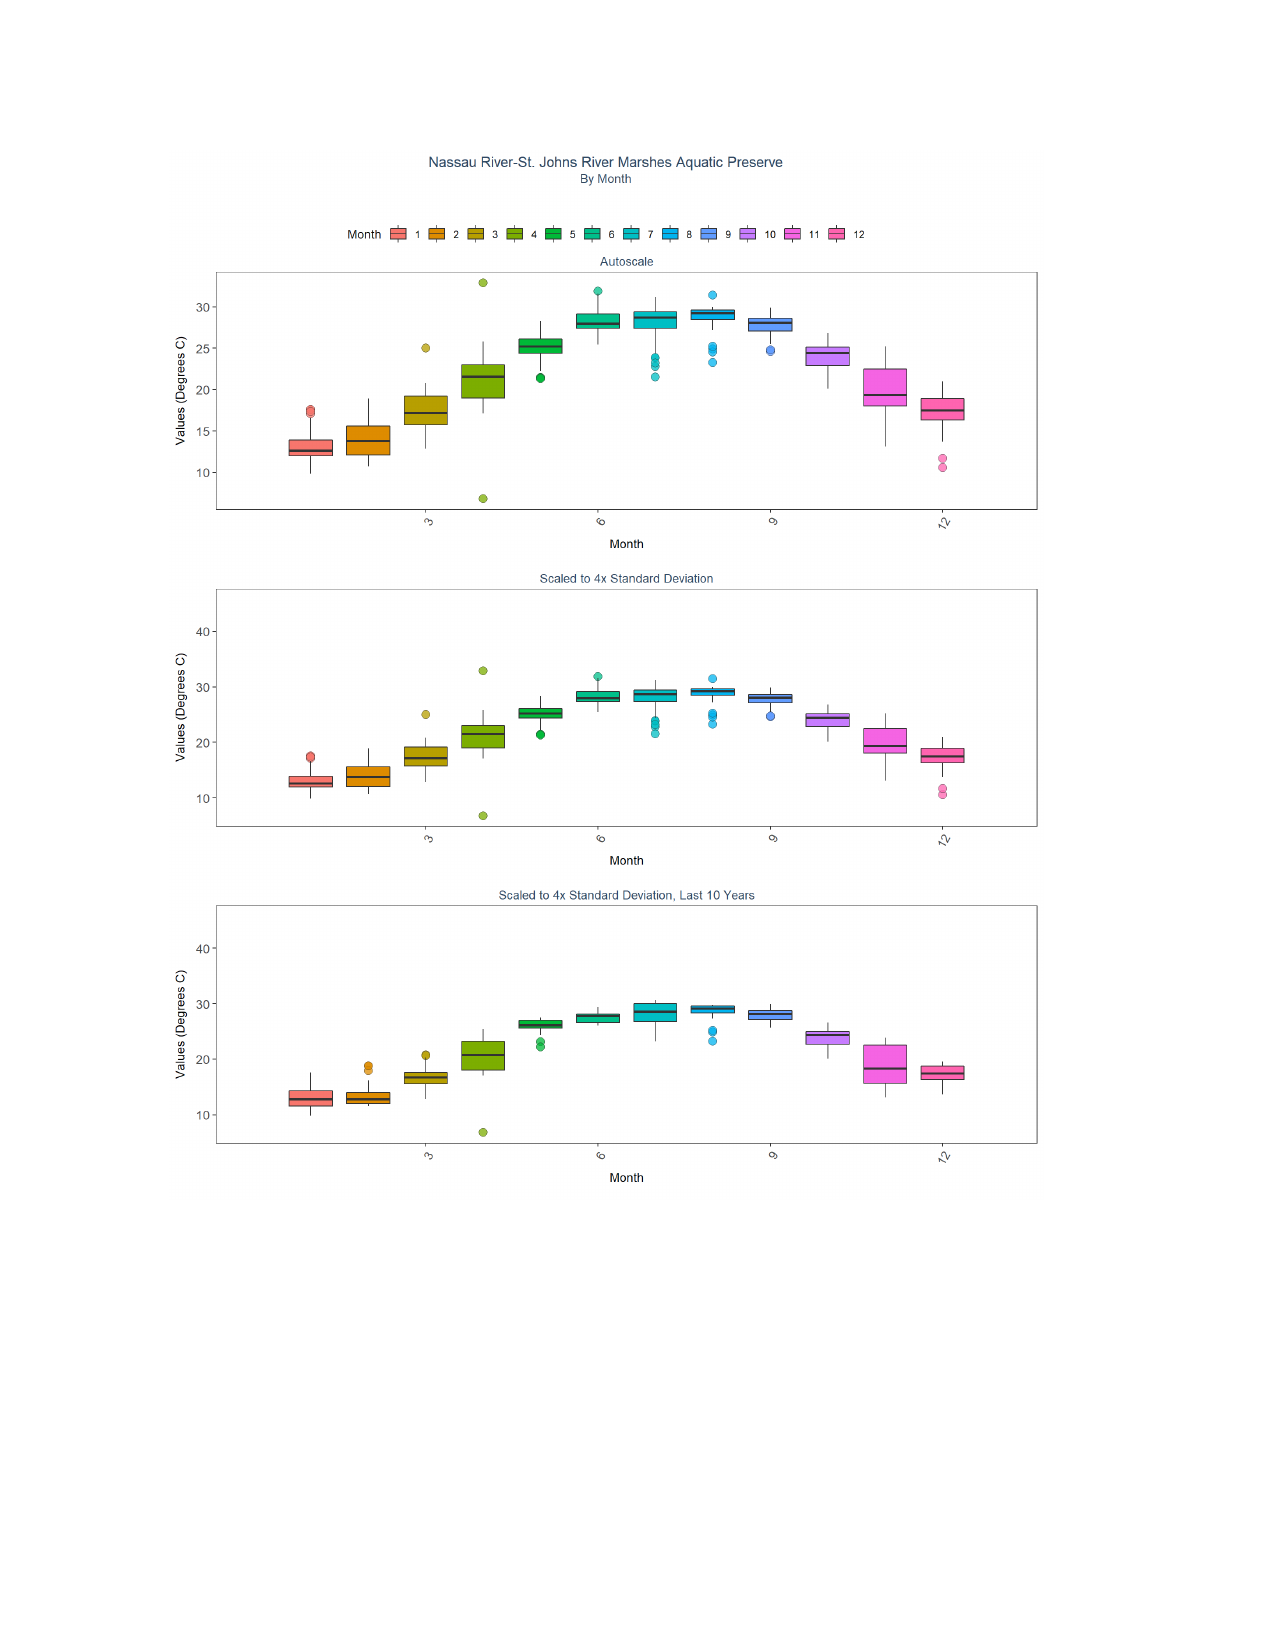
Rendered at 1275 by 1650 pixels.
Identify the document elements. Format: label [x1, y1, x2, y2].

picture [168, 150, 1044, 1200]
